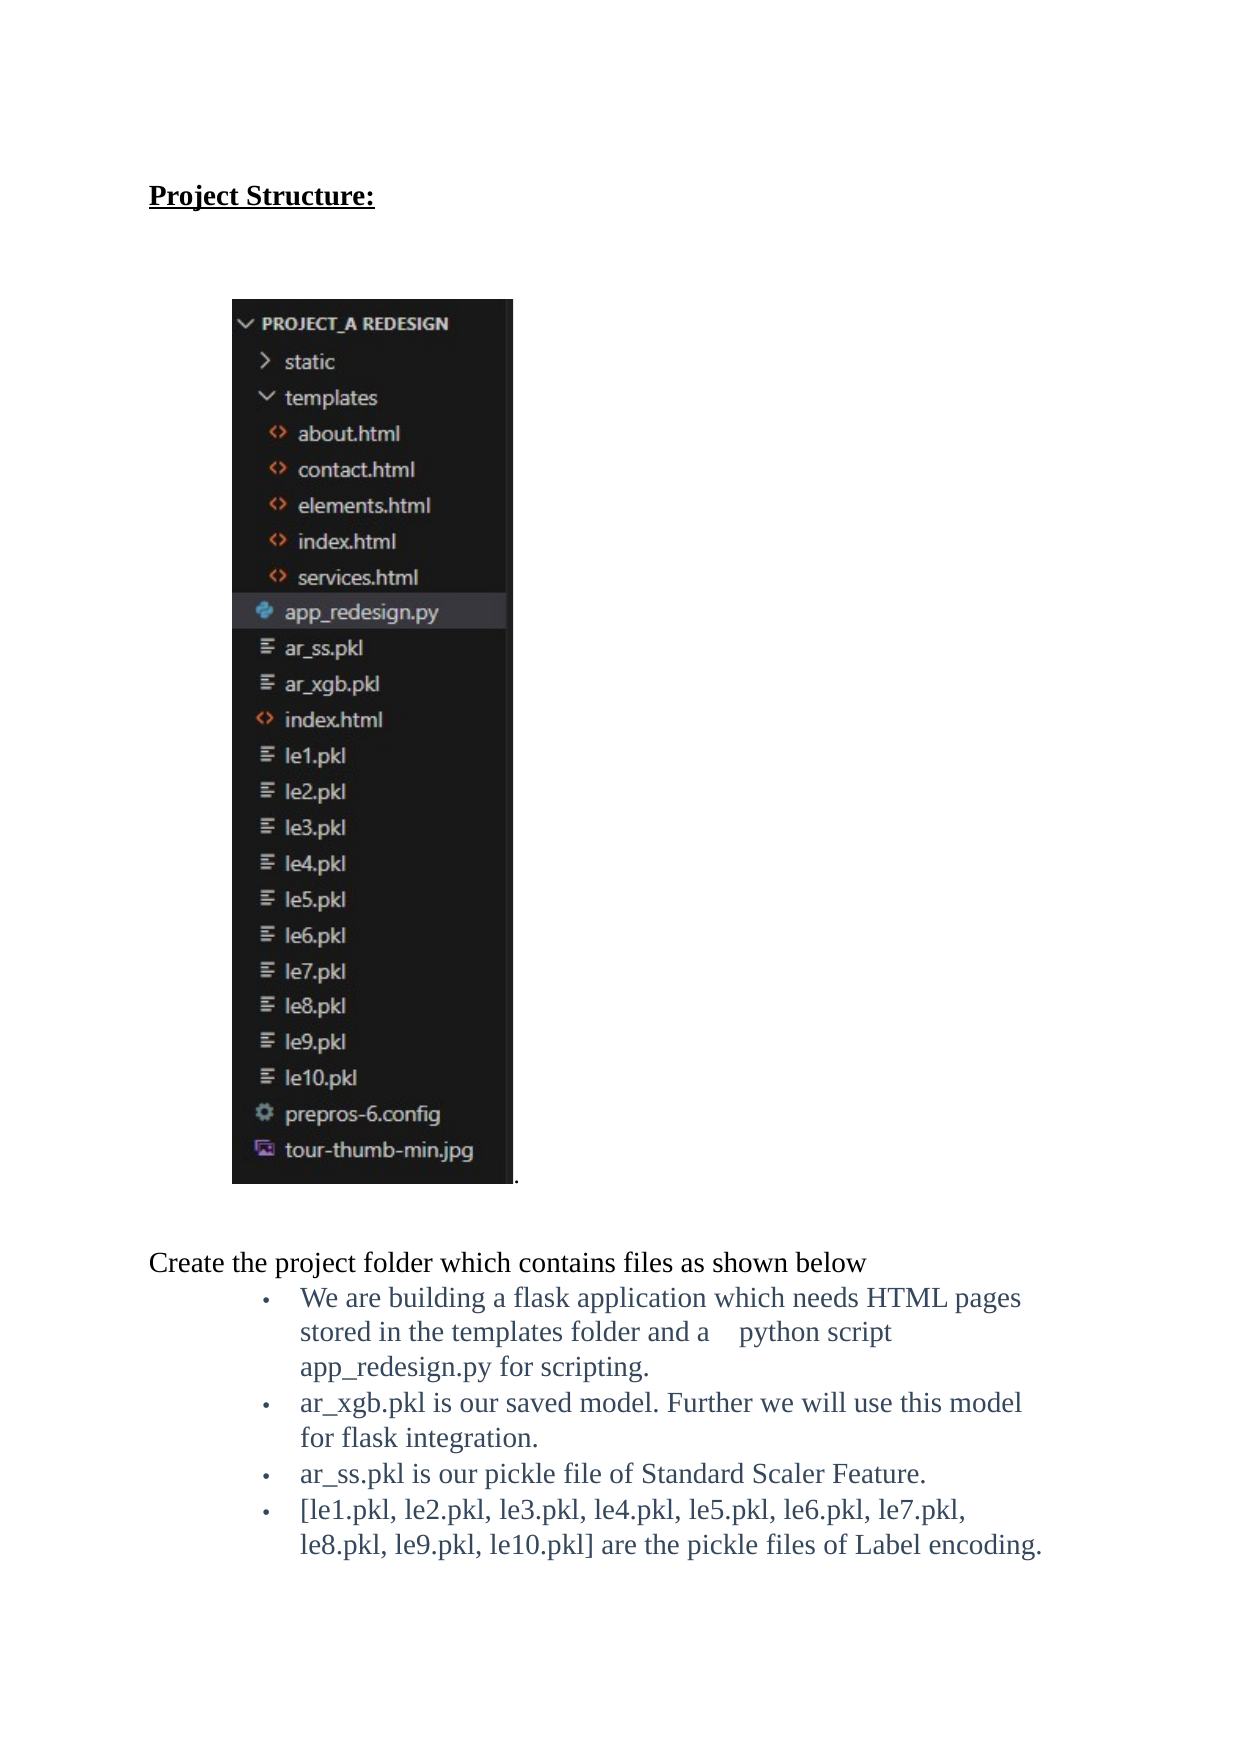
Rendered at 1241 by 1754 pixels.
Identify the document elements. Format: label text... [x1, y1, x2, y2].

list ar_xgb.pkl is our saved model. Further we will use this model for flask integration. [262, 1385, 1047, 1453]
list ar_ss.pkl is our pickle file of Standard Scaler Feature. [262, 1456, 1047, 1490]
text Project Structure: [148, 178, 845, 211]
list We are building a flask application which needs HTML pages stored in the templates folder and a python script app_redesign.py for scripting. [262, 1280, 1047, 1383]
picture [232, 299, 514, 1184]
list [le1.pkl, le2.pkl, le3.pkl, le4.pkl, le5.pkl, le6.pkl, le7.pkl, le8.pkl, le9.pkl, le10.pkl] are the pickle files of Label encoding. [262, 1492, 1047, 1560]
text Create the project folder which contains files as shown below [148, 1245, 1002, 1279]
